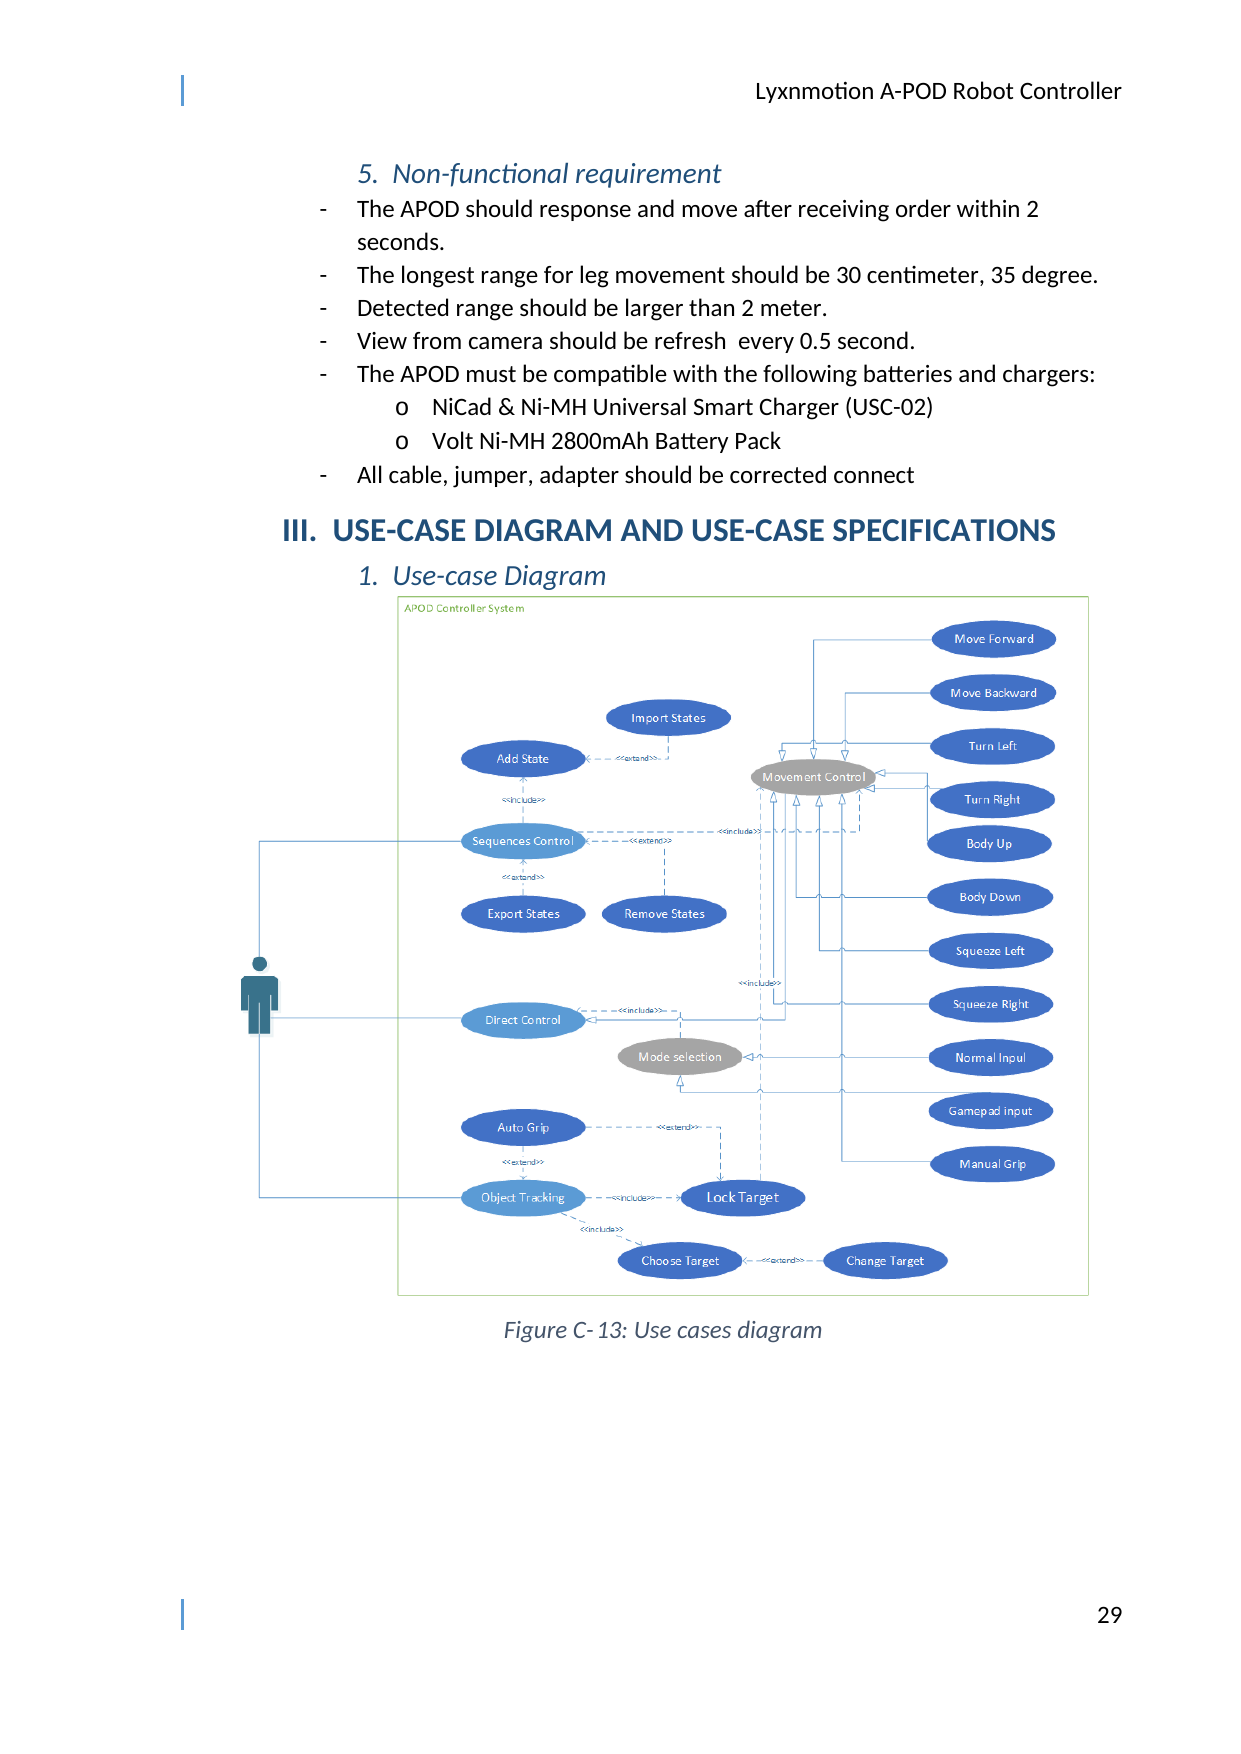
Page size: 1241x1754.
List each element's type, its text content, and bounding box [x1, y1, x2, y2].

list The APOD should response and move after receiving order within 2 seconds. [319, 193, 1122, 257]
subtitle Non-functional requirement [357, 155, 1122, 190]
list View from camera should be refresh every 0.5 second. [319, 325, 1122, 355]
list The APOD must be compatible with the following batteries and chargers: [319, 358, 1122, 388]
list NiCad & Ni-MH Universal Smart Charger (USC-02) [394, 391, 1122, 422]
text Figure C-1: Use cases diagram [207, 1314, 1122, 1345]
picture [240, 595, 1089, 1296]
list All cable, jumper, adapter should be corrected connect [319, 459, 1122, 490]
list Volt Ni-MH 2800mAh Battery Pack [394, 425, 1122, 457]
subtitle USE-CASE DIAGRAM AND USE-CASE SPECIFICATIONS [282, 509, 1122, 549]
subtitle Use-case Diagram [357, 557, 1122, 592]
list Detected range should be larger than 2 meter. [319, 292, 1122, 322]
list The longest range for leg movement should be 30 centimeter, 35 degree. [319, 259, 1122, 289]
